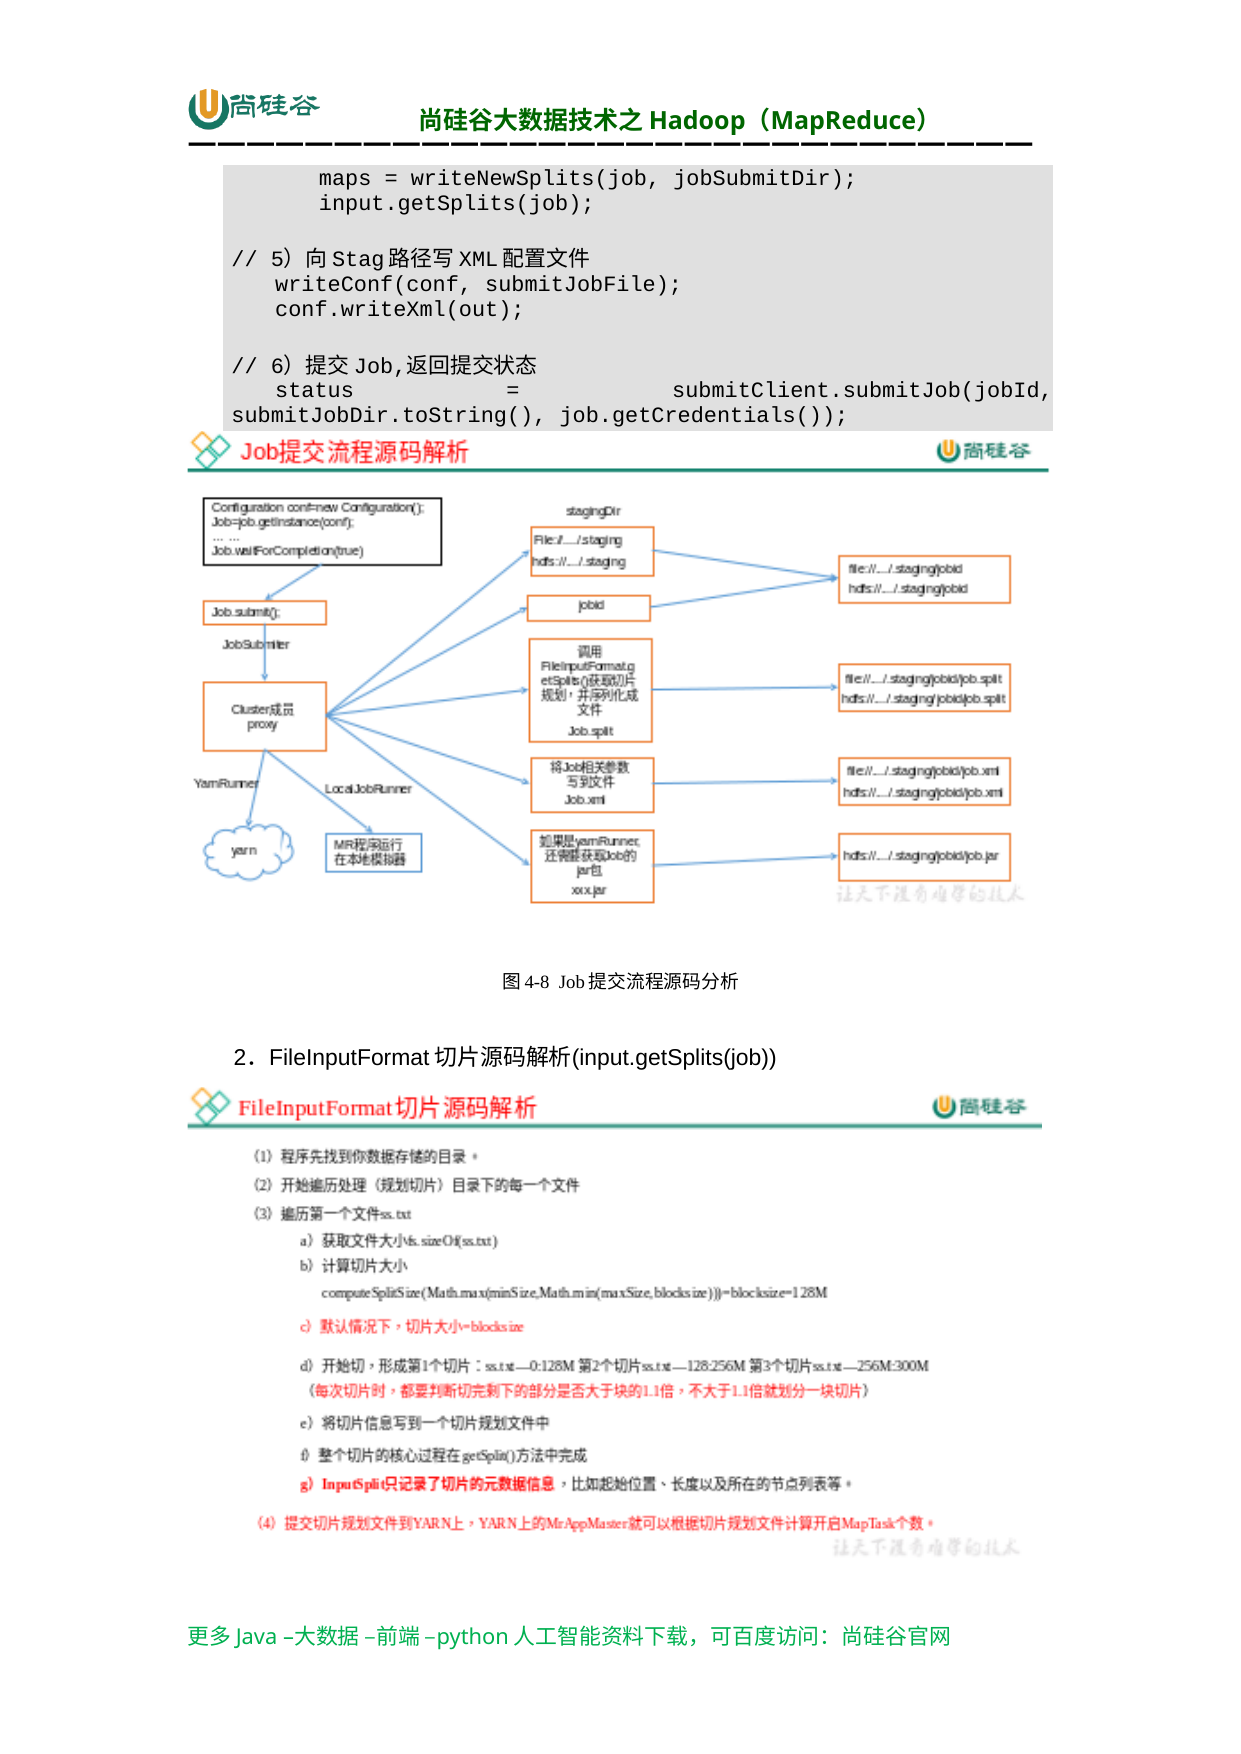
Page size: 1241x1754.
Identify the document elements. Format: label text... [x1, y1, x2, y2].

text input.getSplits(job); [223, 192, 1053, 216]
text 图4-8 Job提交流程源码分析 [187, 964, 1053, 996]
text writeConf(conf, submitJobFile); [223, 273, 1053, 298]
text conf.writeXml(out); [223, 298, 1053, 323]
text // 6）提交Job,返回提交状态 [223, 348, 1053, 379]
text 2．FileInputFormat切片源码解析(input.getSplits(job)) [187, 1023, 1053, 1088]
text // 5）向Stag路径写XML配置文件 [223, 241, 1053, 273]
picture [187, 88, 320, 130]
text maps = writeNewSplits(job, jobSubmitDir); [223, 165, 1053, 192]
text status = submitClient.submitJob(jobId, submitJobDir.toString(), job.getCredentials()); [223, 379, 1053, 431]
